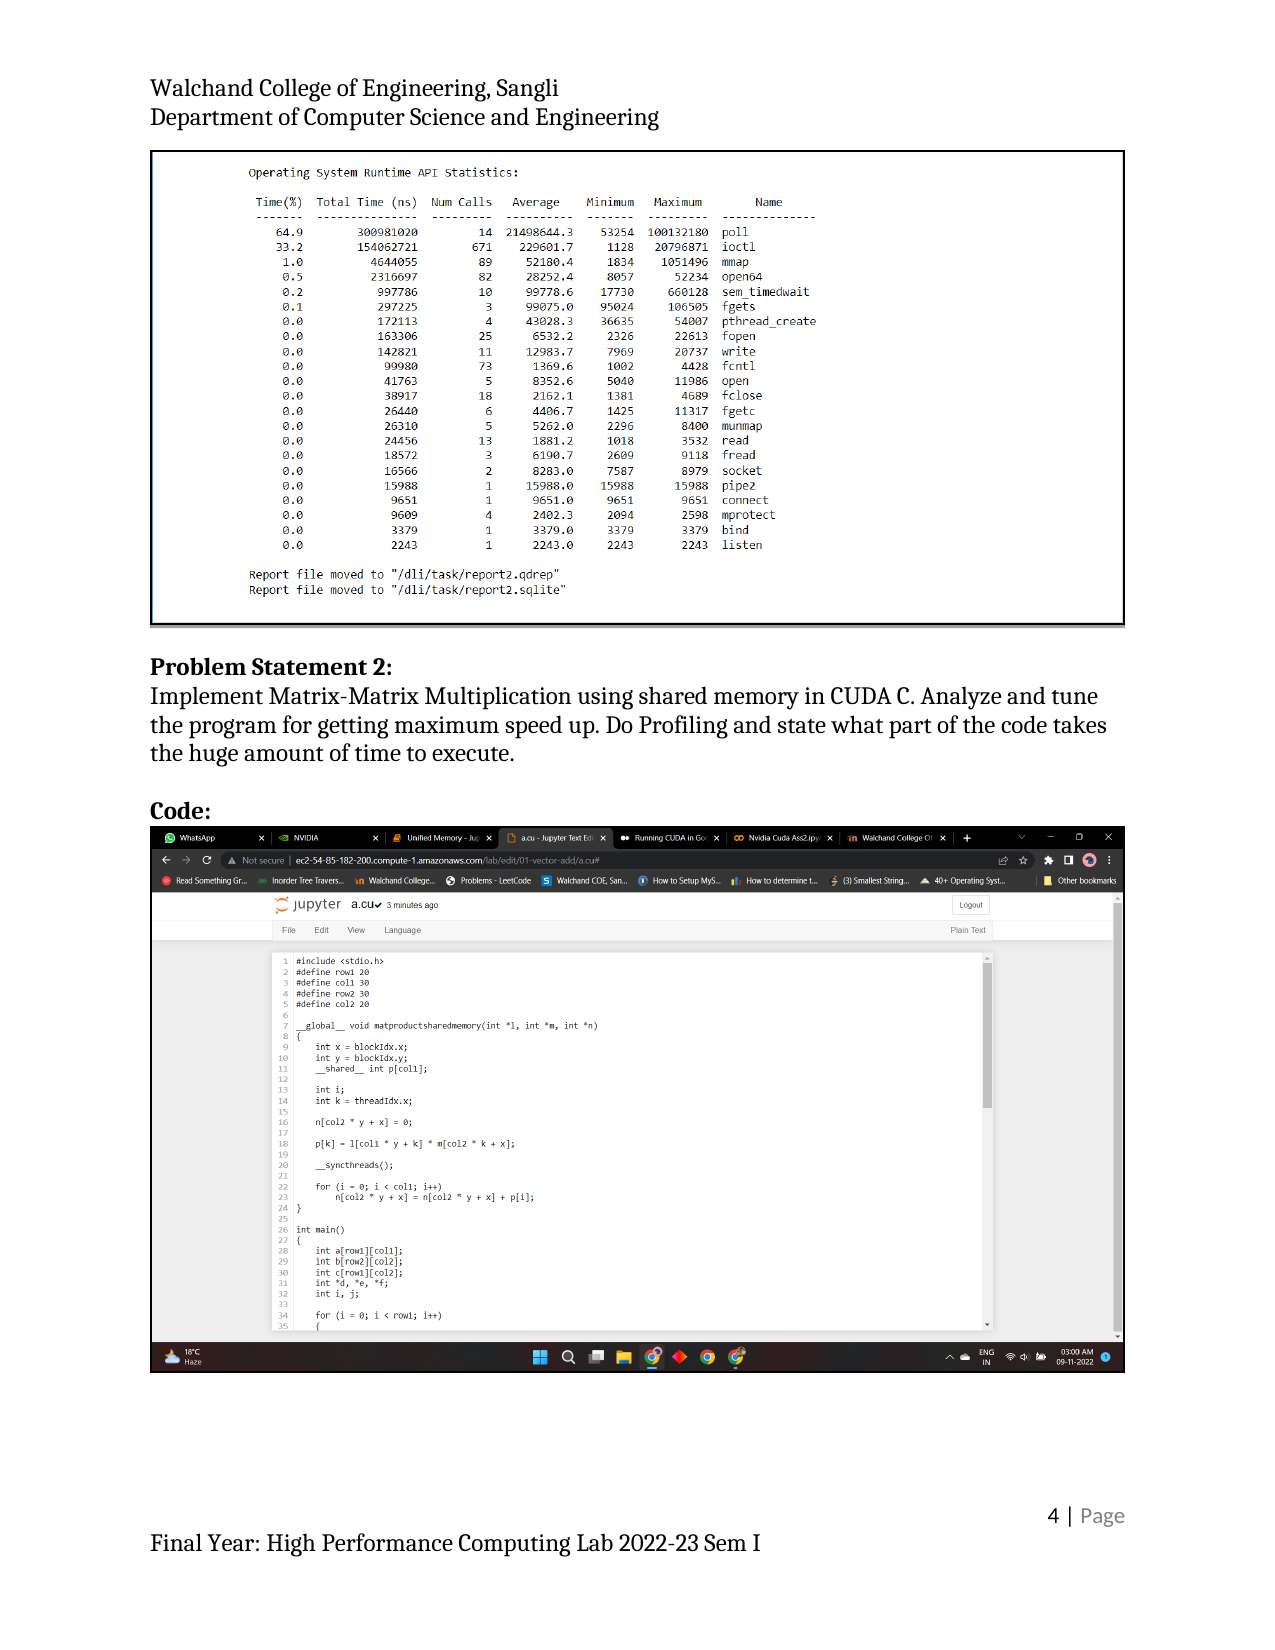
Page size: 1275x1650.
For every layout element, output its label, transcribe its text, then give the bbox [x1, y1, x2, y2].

text Implement Matrix-Matrix Multiplication using shared memory in CUDA C. Analyze and tune the program for getting maximum speed up. Do Profiling and state what part of the code takes the huge amount of time to execute. [150, 682, 1125, 768]
picture [152, 152, 1123, 623]
picture [152, 828, 1123, 1371]
text Problem Statement 2: [150, 653, 1125, 682]
text Code: [150, 797, 1125, 826]
